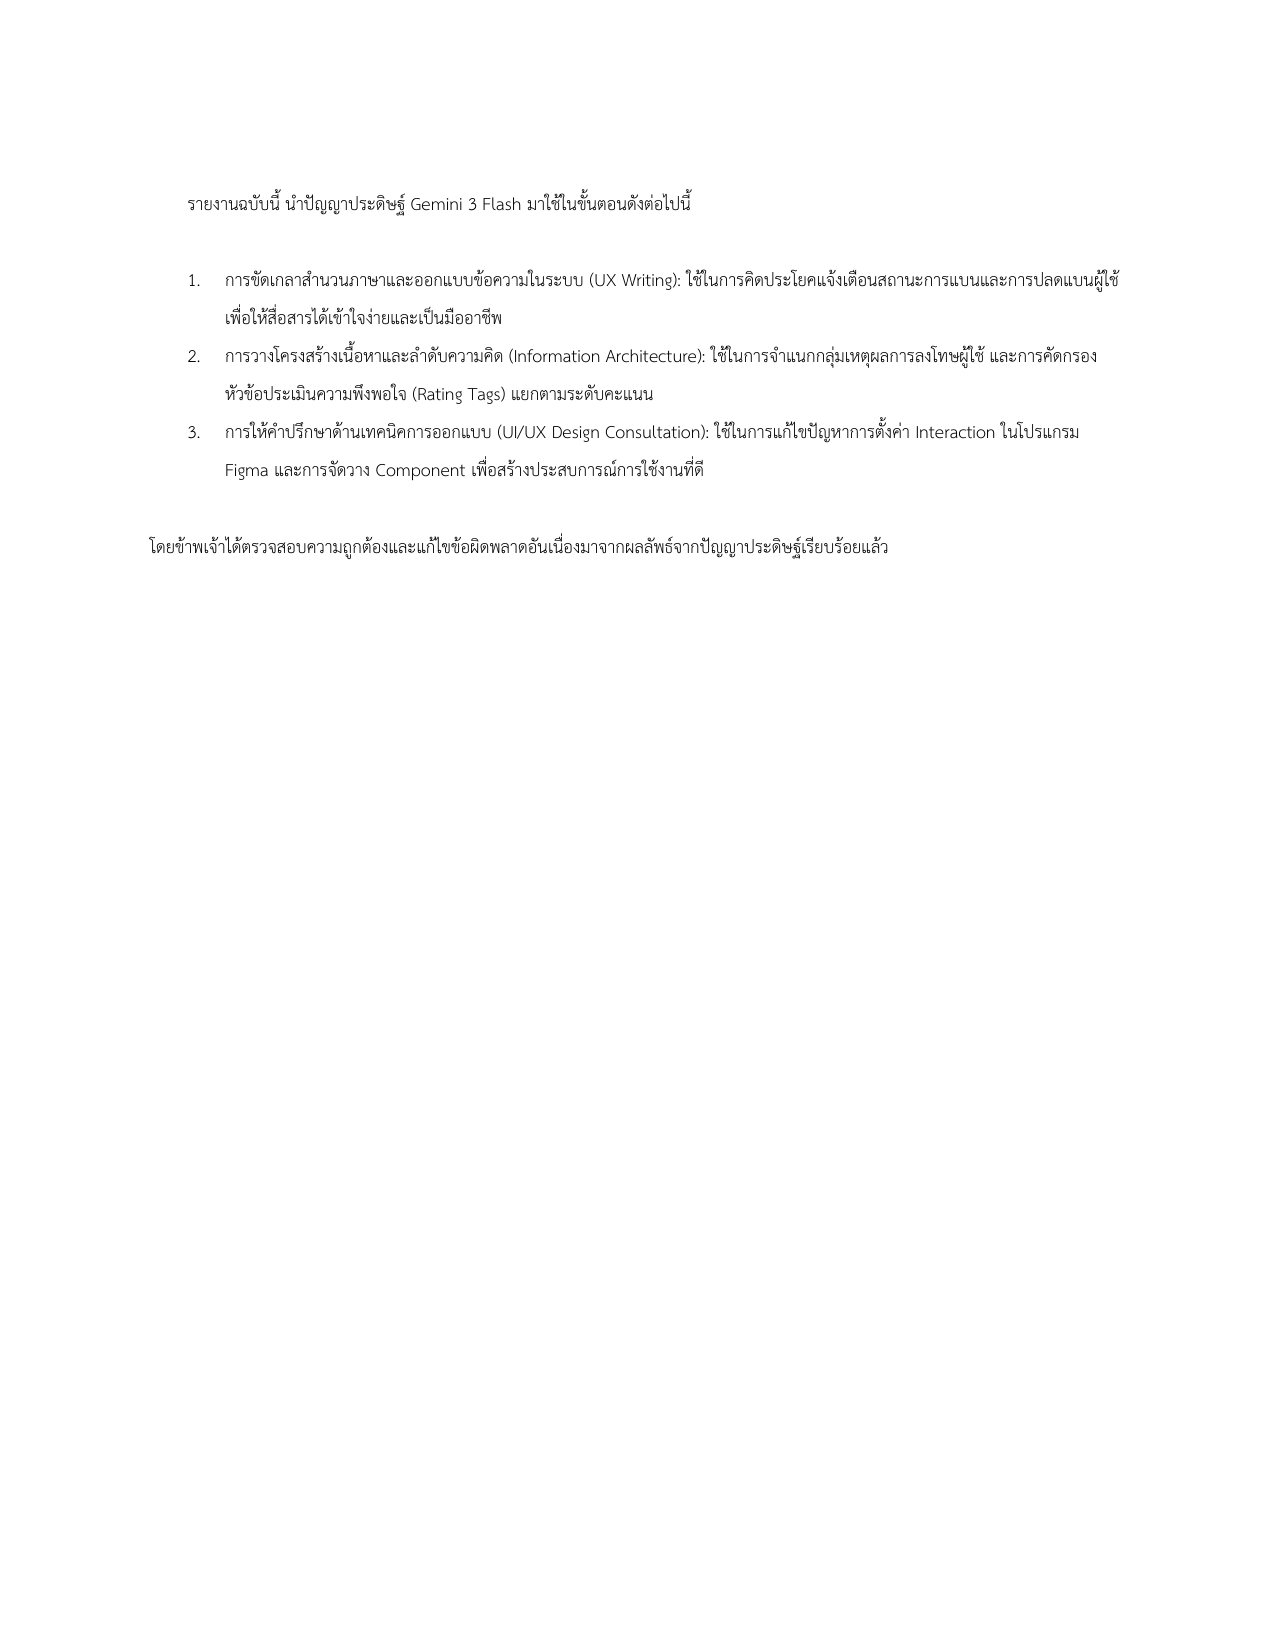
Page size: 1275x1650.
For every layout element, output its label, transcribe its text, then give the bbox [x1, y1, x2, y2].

list การขัดเกลาสำนวนภาษาและออกแบบข้อความในระบบ (UX Writing): ใช้ในการคิดประโยคแจ้งเตือนสถานะการแบนและการปลดแบนผู้ใช้ เพื่อให้สื่อสารได้เข้าใจง่ายและเป็นมืออาชีพ [187, 264, 1125, 336]
list การวางโครงสร้างเนื้อหาและลำดับความคิด (Information Architecture): ใช้ในการจำแนกกลุ่มเหตุผลการลงโทษผู้ใช้ และการคัดกรองหัวข้อประเมินความพึงพอใจ (Rating Tags) แยกตามระดับคะแนน [187, 341, 1125, 412]
text รายงานฉบับนี้ นำปัญญาประดิษฐ์ Gemini 3 Flash มาใช้ในขั้นตอนดังต่อไปนี้ [150, 188, 1125, 221]
text โดยข้าพเจ้าได้ตรวจสอบความถูกต้องและแก้ไขข้อผิดพลาดอันเนื่องมาจากผลลัพธ์จากปัญญาประดิษฐ์เรียบร้อยแล้ว [150, 531, 1125, 564]
list การให้คำปรึกษาด้านเทคนิคการออกแบบ (UI/UX Design Consultation): ใช้ในการแก้ไขปัญหาการตั้งค่า Interaction ในโปรแกรม Figma และการจัดวาง Component เพื่อสร้างประสบการณ์การใช้งานที่ดี [187, 417, 1125, 488]
